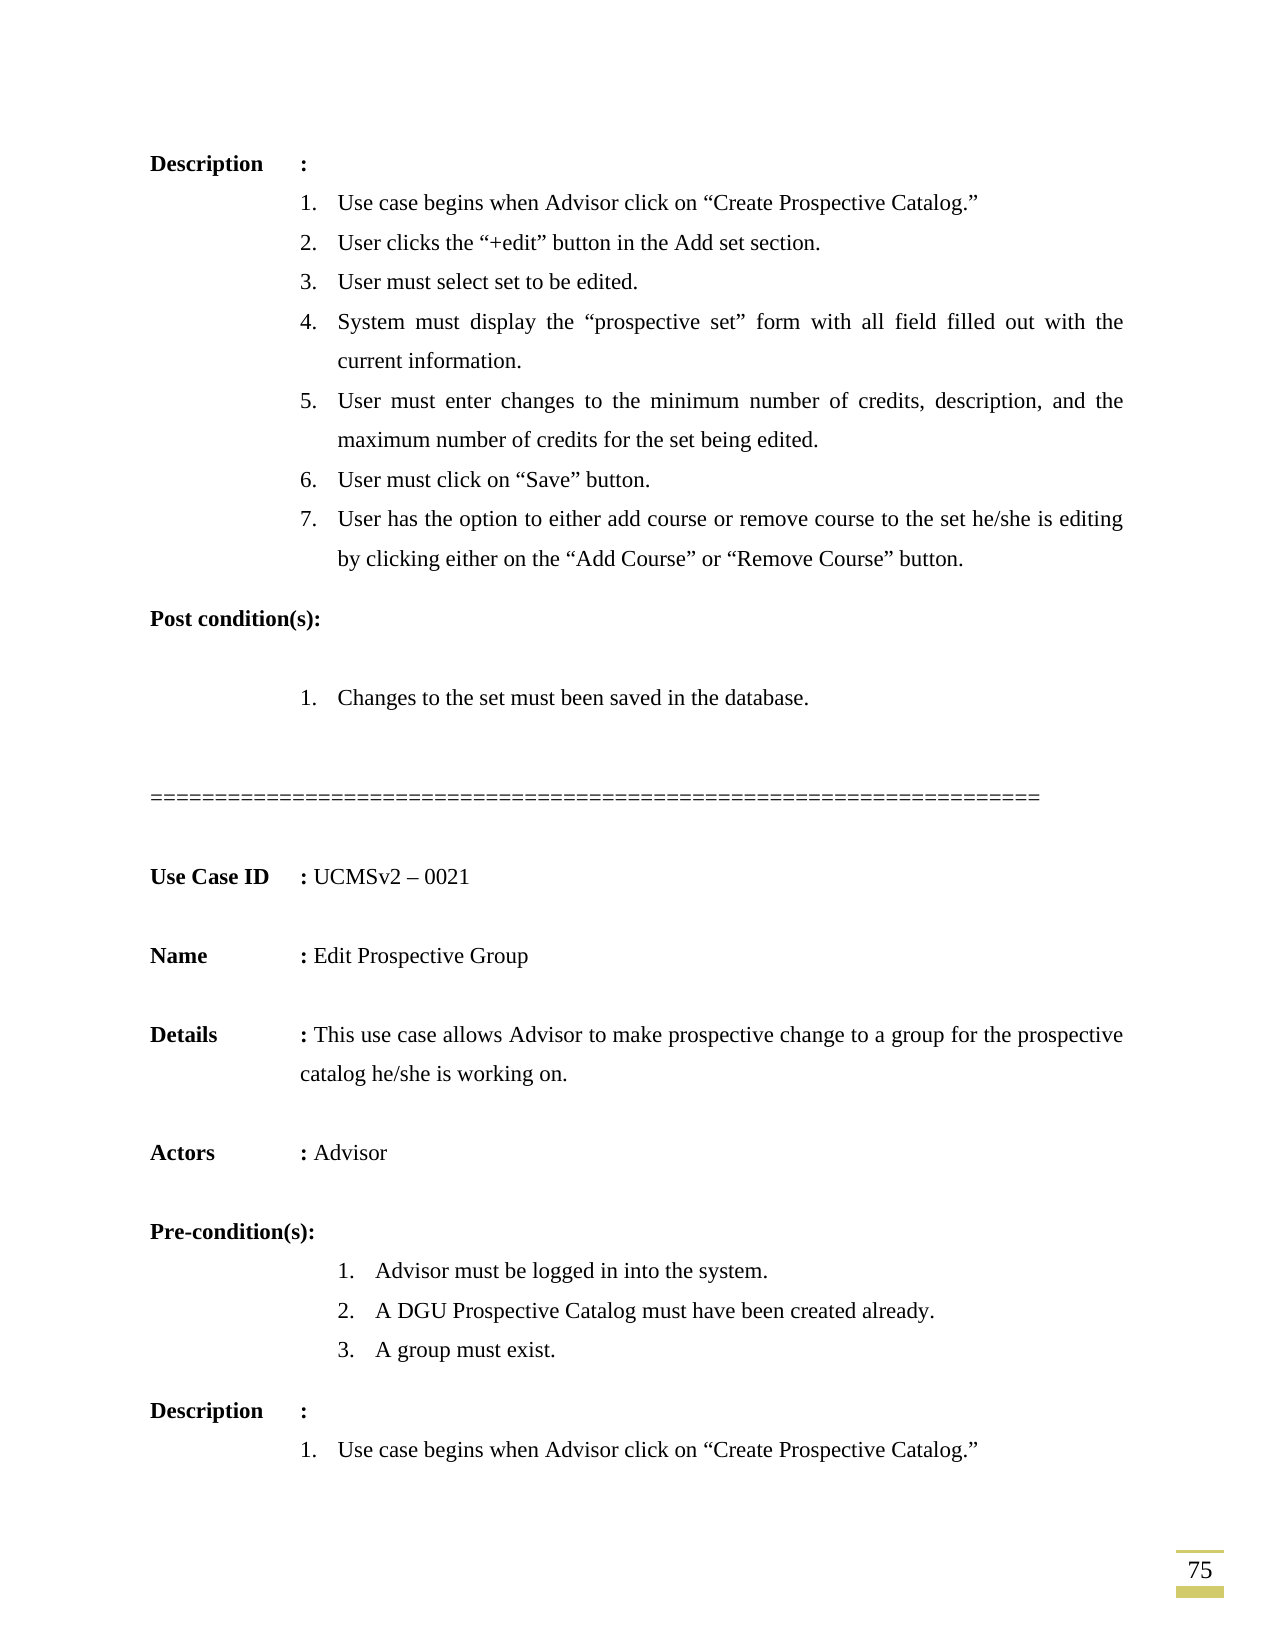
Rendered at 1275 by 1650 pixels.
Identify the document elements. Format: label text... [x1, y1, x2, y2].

list User must click on “Save” button. [300, 466, 1125, 492]
text Pre-condition(s): [150, 1218, 1125, 1244]
text Description : [150, 150, 1125, 176]
list Use case begins when Advisor click on “Create Prospective Catalog.” [300, 189, 1125, 216]
list User must enter changes to the minimum number of credits, description, and the maximum number of credits for the set being edited. [300, 387, 1125, 453]
list Changes to the set must been saved in the database. [300, 684, 1125, 710]
list User clicks the “+edit” button in the Add set section. [300, 229, 1125, 255]
list User has the option to either add course or remove course to the set he/she is editing by clicking either on the “Add Course” or “Remove Course” button. [300, 505, 1125, 571]
list System must display the “prospective set” form with all field filled out with the current information. [300, 308, 1125, 374]
list Use case begins when Advisor click on “Create Prospective Catalog.” [300, 1436, 1125, 1463]
list A group must exist. [337, 1337, 1125, 1363]
text Use Case ID : UCMSv2 – 0021 [150, 863, 1125, 889]
list User must select set to be edited. [300, 268, 1125, 295]
text Actors : Advisor [150, 1139, 1125, 1166]
text Details : This use case allows Advisor to make prospective change to a group for the prospective catalog he/she is working on. [150, 1021, 1125, 1087]
text Description : [150, 1397, 1125, 1423]
text ===================================================================== [150, 784, 1125, 810]
text Post condition(s): [150, 605, 1125, 631]
list Advisor must be logged in into the system. [337, 1258, 1125, 1284]
list A DGU Prospective Catalog must have been created already. [337, 1297, 1125, 1323]
text Name : Edit Prospective Group [150, 942, 1125, 968]
